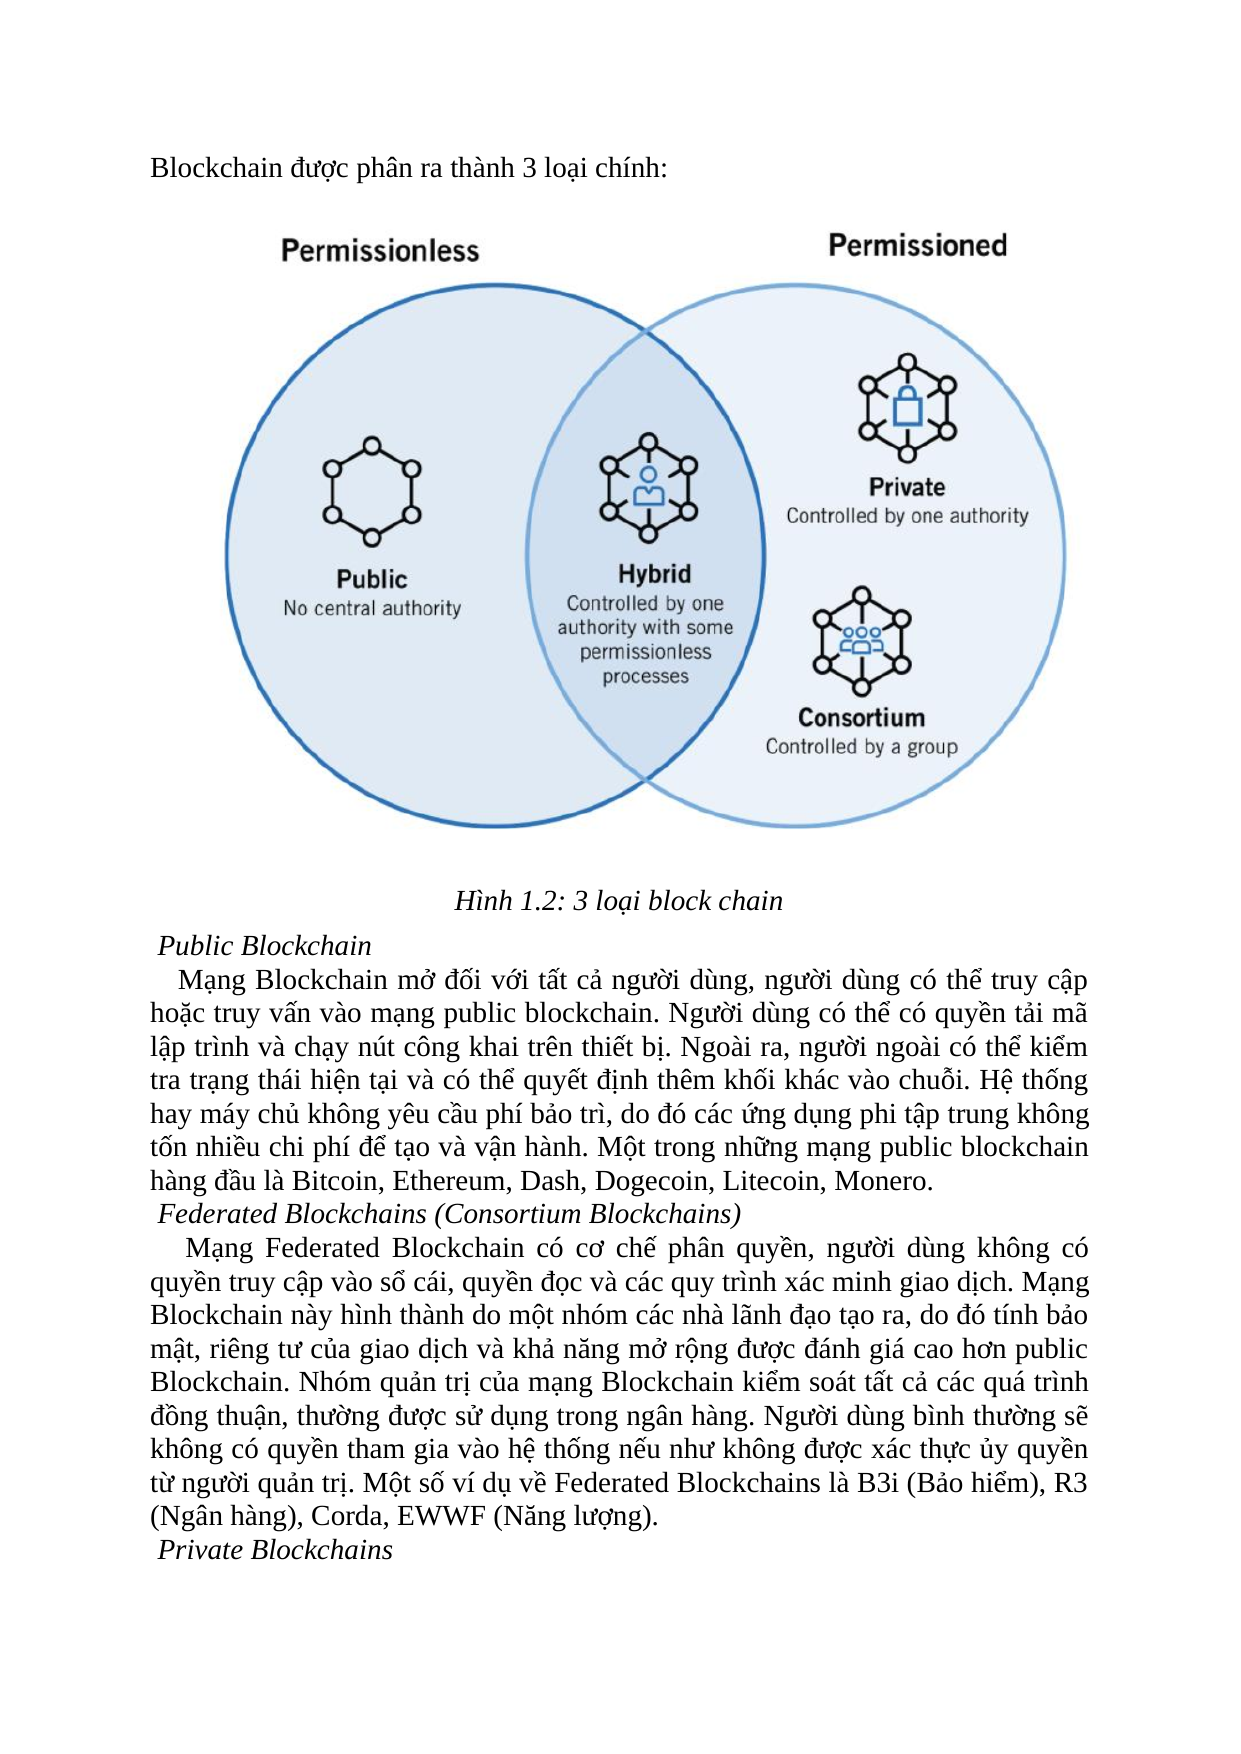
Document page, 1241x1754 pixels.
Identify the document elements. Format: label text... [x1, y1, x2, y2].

text Public Blockchain [150, 928, 1090, 962]
text Mạng Blockchain mở đối với tất cả người dùng, người dùng có thể truy cập hoặc truy vấn vào mạng public blockchain. Người dùng có thể có quyền tải mã lập trình và chạy nút công khai trên thiết bị. Ngoài ra, người ngoài có thể kiểm tra trạng thái hiện tại và có thể quyết định thêm khối khác vào chuỗi. Hệ thống hay máy chủ không yêu cầu phí bảo trì, do đó các ứng dụng phi tập trung không tốn nhiều chi phí để tạo và vận hành. Một trong những mạng public blockchain hàng đầu là Bitcoin, Ethereum, Dash, Dogecoin, Litecoin, Monero. [150, 962, 1090, 1197]
text Blockchain được phân ra thành 3 loại chính: [150, 150, 1090, 183]
text Private Blockchains [150, 1532, 1090, 1566]
text Mạng Federated Blockchain có cơ chế phân quyền, người dùng không có quyền truy cập vào sổ cái, quyền đọc và các quy trình xác minh giao dịch. Mạng Blockchain này hình thành do một nhóm các nhà lãnh đạo tạo ra, do đó tính bảo mật, riêng tư của giao dịch và khả năng mở rộng được đánh giá cao hơn public Blockchain. Nhóm quản trị của mạng Blockchain kiểm soát tất cả các quá trình đồng thuận, thường được sử dụng trong ngân hàng. Người dùng bình thường sẽ không có quyền tham gia vào hệ thống nếu như không được xác thực ủy quyền từ người quản trị. Một số ví dụ về Federated Blockchains là B3i (Bảo hiểm), R3 (Ngân hàng), Corda, EWWF (Năng lượng). [150, 1230, 1090, 1532]
picture [150, 202, 1125, 859]
text Federated Blockchains (Consortium Blockchains) [150, 1197, 1090, 1230]
